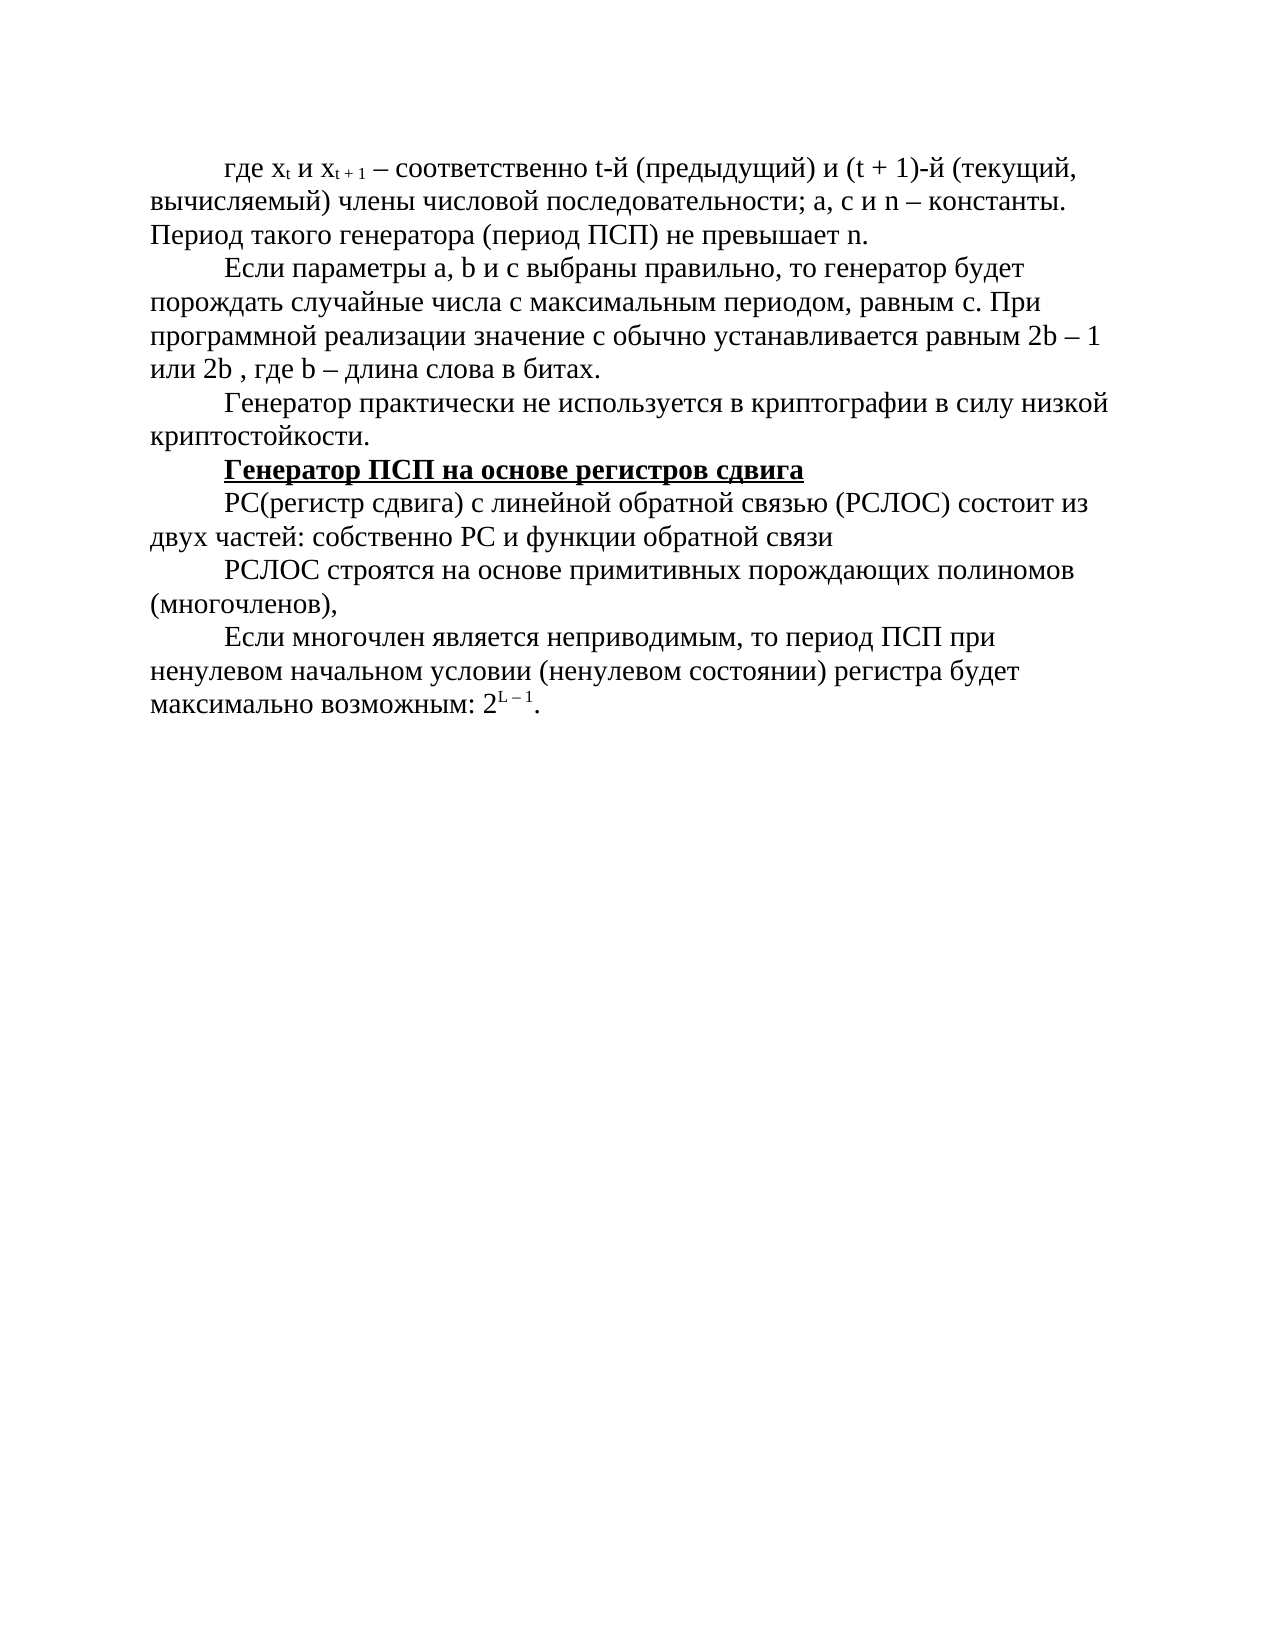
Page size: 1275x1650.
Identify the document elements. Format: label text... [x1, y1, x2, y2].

text Если многочлен является неприводимым, то период ПСП при ненулевом начальном условии (ненулевом состоянии) регистра будет максимально возможным: 2L – 1. [150, 619, 1125, 720]
text РСЛОС строятся на основе примитивных порождающих полиномов (многочленов), [150, 552, 1125, 619]
text где xt и xt + 1 – соответственно t-й (предыдущий) и (t + 1)-й (текущий, вычисляемый) члены числовой последовательности; а, с и n – константы. Период такого генератора (период ПСП) не превышает n. [150, 150, 1125, 251]
text РС(регистр сдвига) с линейной обратной связью (РСЛОС) состоит из двух частей: собственно РС и функции обратной связи [150, 485, 1125, 552]
text Генератор ПСП на основе регистров сдвига [150, 452, 1125, 485]
text Генератор практически не используется в криптографии в силу низкой криптостойкости. [150, 385, 1125, 452]
text Если параметры a, b и c выбраны правильно, то генератор будет порождать случайные числа с максимальным периодом, равным c. При программной реализации значение с обычно устанавливается равным 2b – 1 или 2b , где b – длина слова в битах. [150, 251, 1125, 385]
